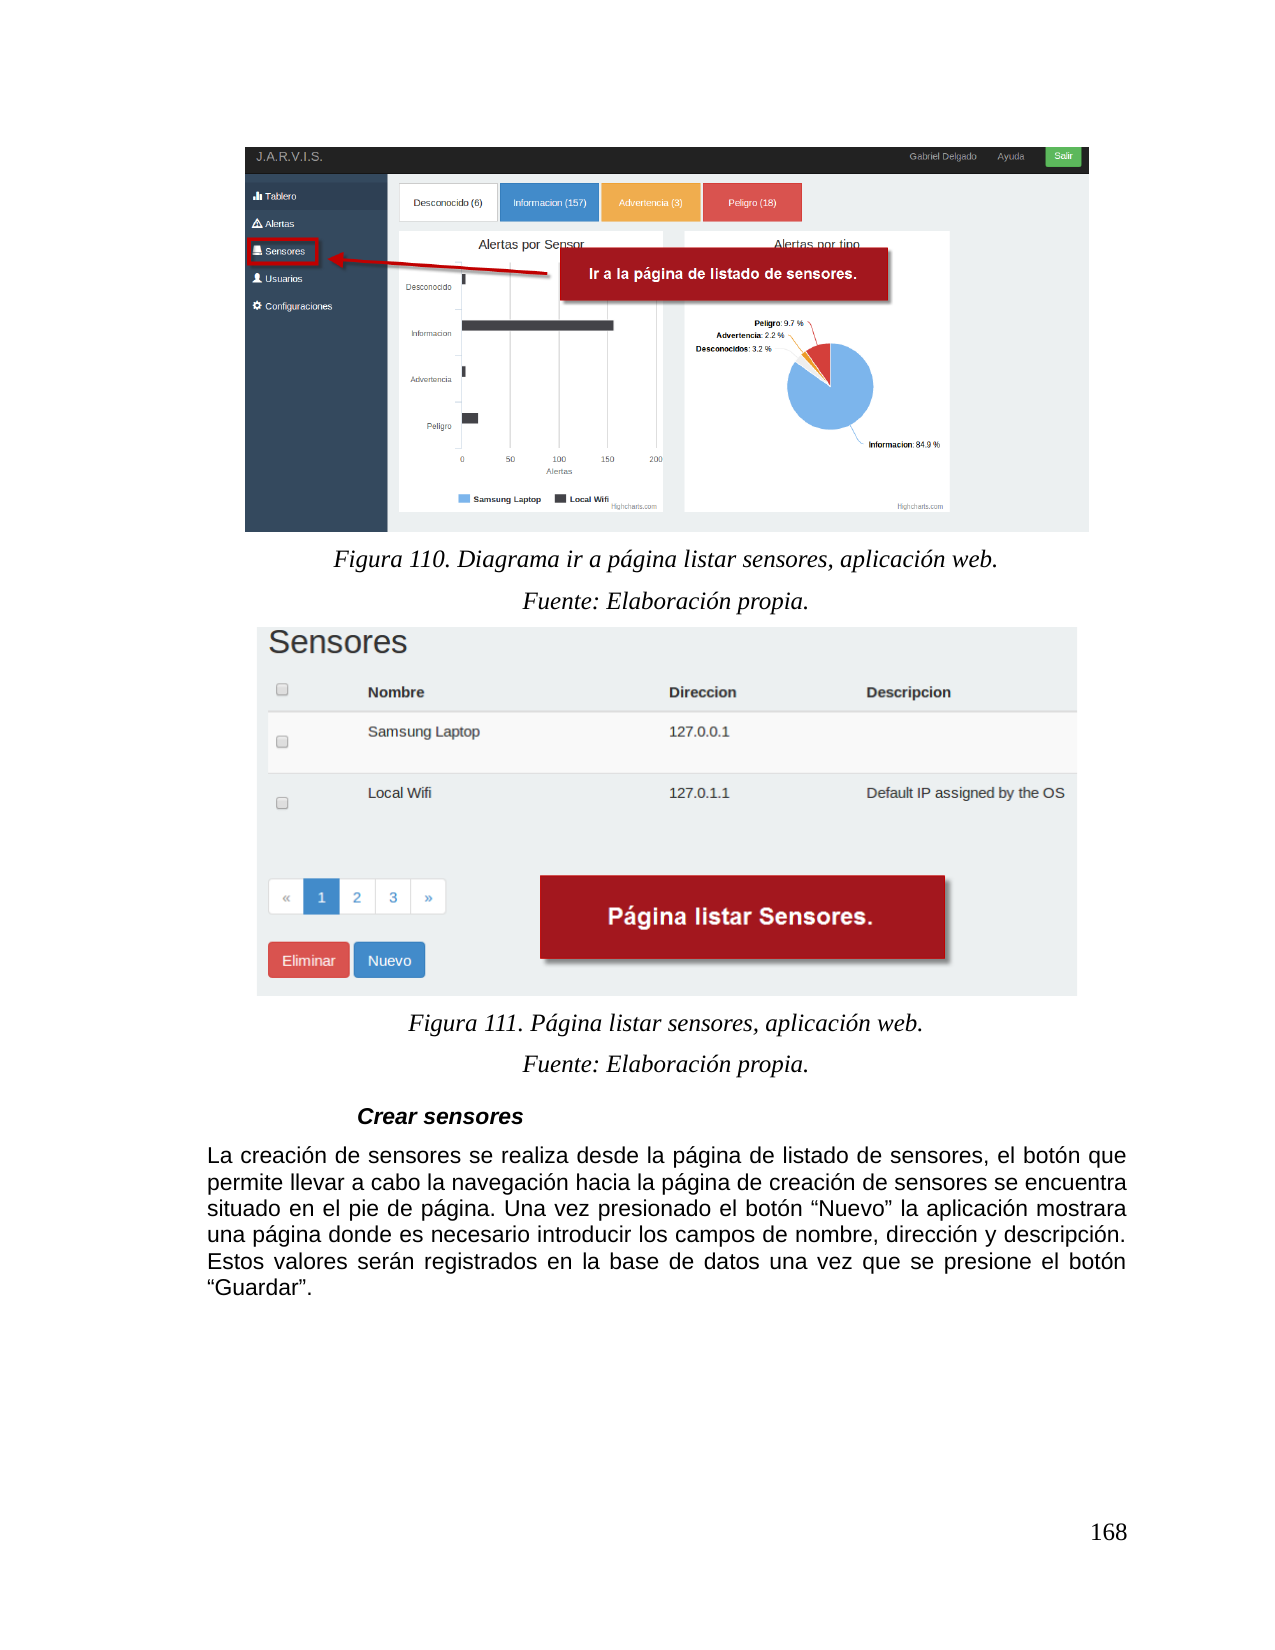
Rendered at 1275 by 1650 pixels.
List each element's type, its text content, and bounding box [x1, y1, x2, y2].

text Fuente: Elaboración propia. [207, 1049, 1127, 1078]
picture [245, 147, 1089, 532]
text Figura 111. Página listar sensores, aplicación web. [207, 1008, 1127, 1037]
picture [256, 627, 1078, 996]
subtitle Crear sensores [357, 1103, 1127, 1130]
text Figura 110. Diagrama ir a página listar sensores, aplicación web. [207, 544, 1127, 573]
text Fuente: Elaboración propia. [207, 586, 1127, 614]
text La creación de sensores se realiza desde la página de listado de sensores, el botón que permite llevar a cabo la navegación hacia la página de creación de sensores se encuentra situado en el pie de página. Una vez presionado el botón “Nuevo” la aplicación mostrara una página donde es necesario introducir los campos de nombre, dirección y descripción. Estos valores serán registrados en la base de datos una vez que se presione el botón “Guardar”. [207, 1142, 1127, 1300]
